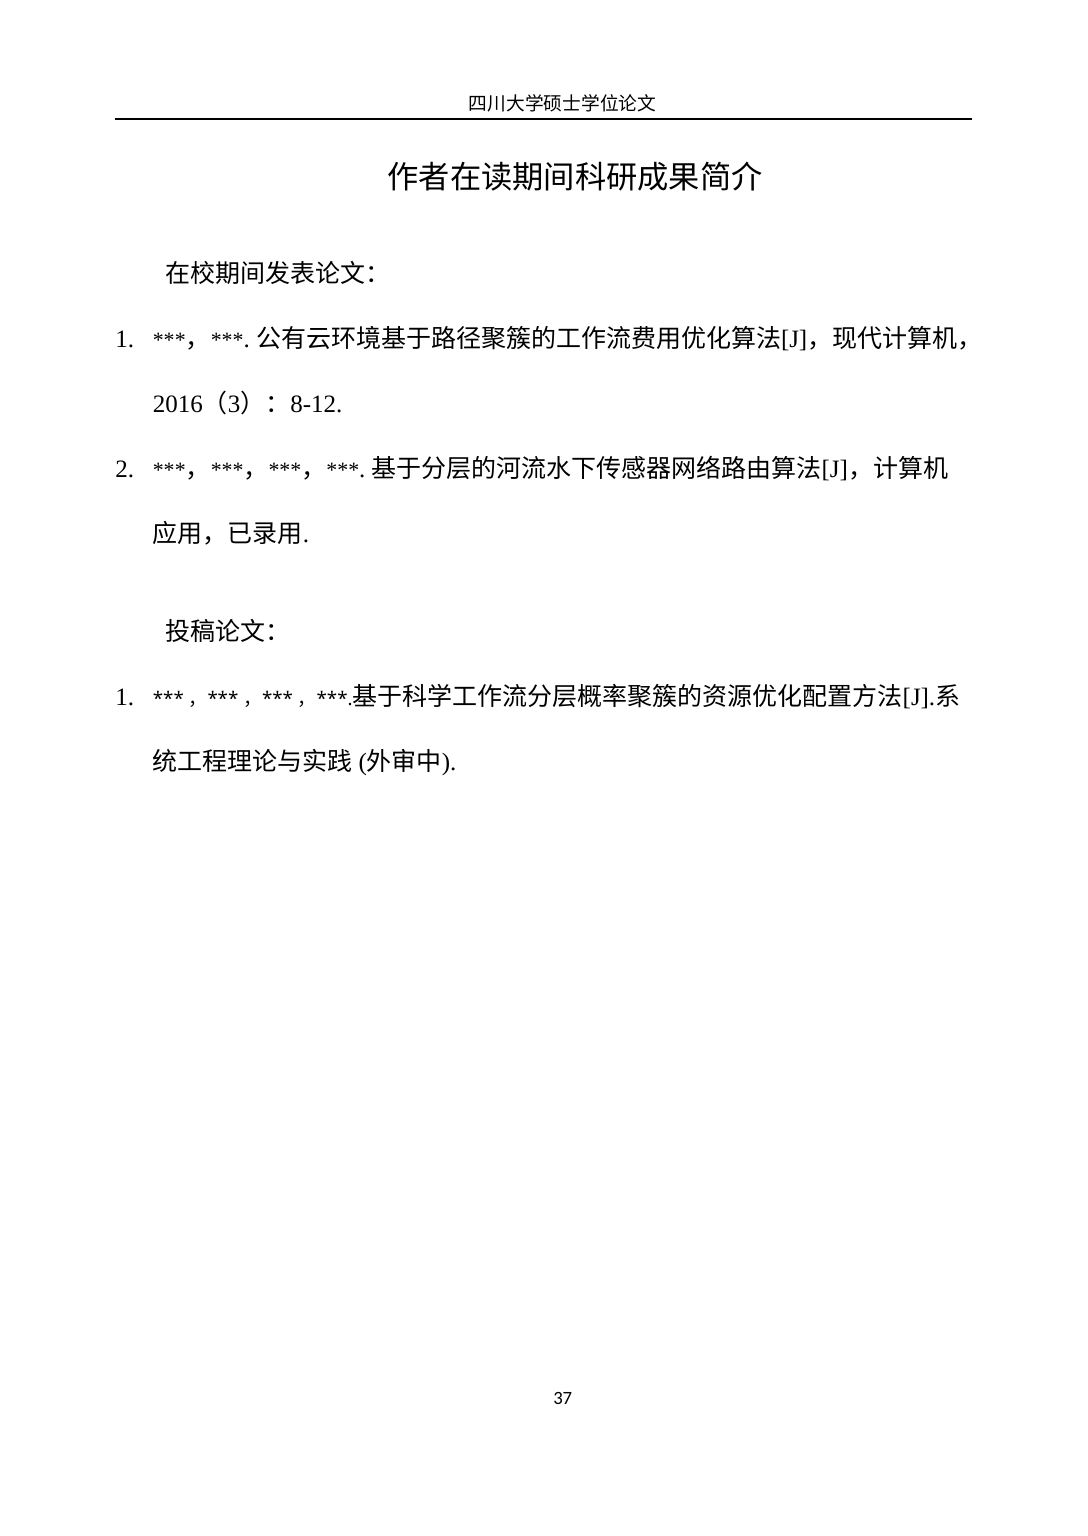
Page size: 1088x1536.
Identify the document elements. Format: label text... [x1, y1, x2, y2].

text 作者在读期间科研成果简介 [115, 142, 972, 207]
list ***，***，***，***. 基于分层的河流水下传感器网络路由算法[J]，计算机应用，已录用. [115, 434, 972, 564]
list ***，***. 公有云环境基于路径聚簇的工作流费用优化算法[J]，现代计算机，2016（3）：8-12. [115, 304, 972, 434]
text 投稿论文： [115, 597, 972, 662]
text 在校期间发表论文： [115, 239, 972, 304]
list *** ，*** ，*** ，***.基于科学工作流分层概率聚簇的资源优化配置方法[J].系统工程理论与实践 (外审中). [115, 662, 972, 792]
